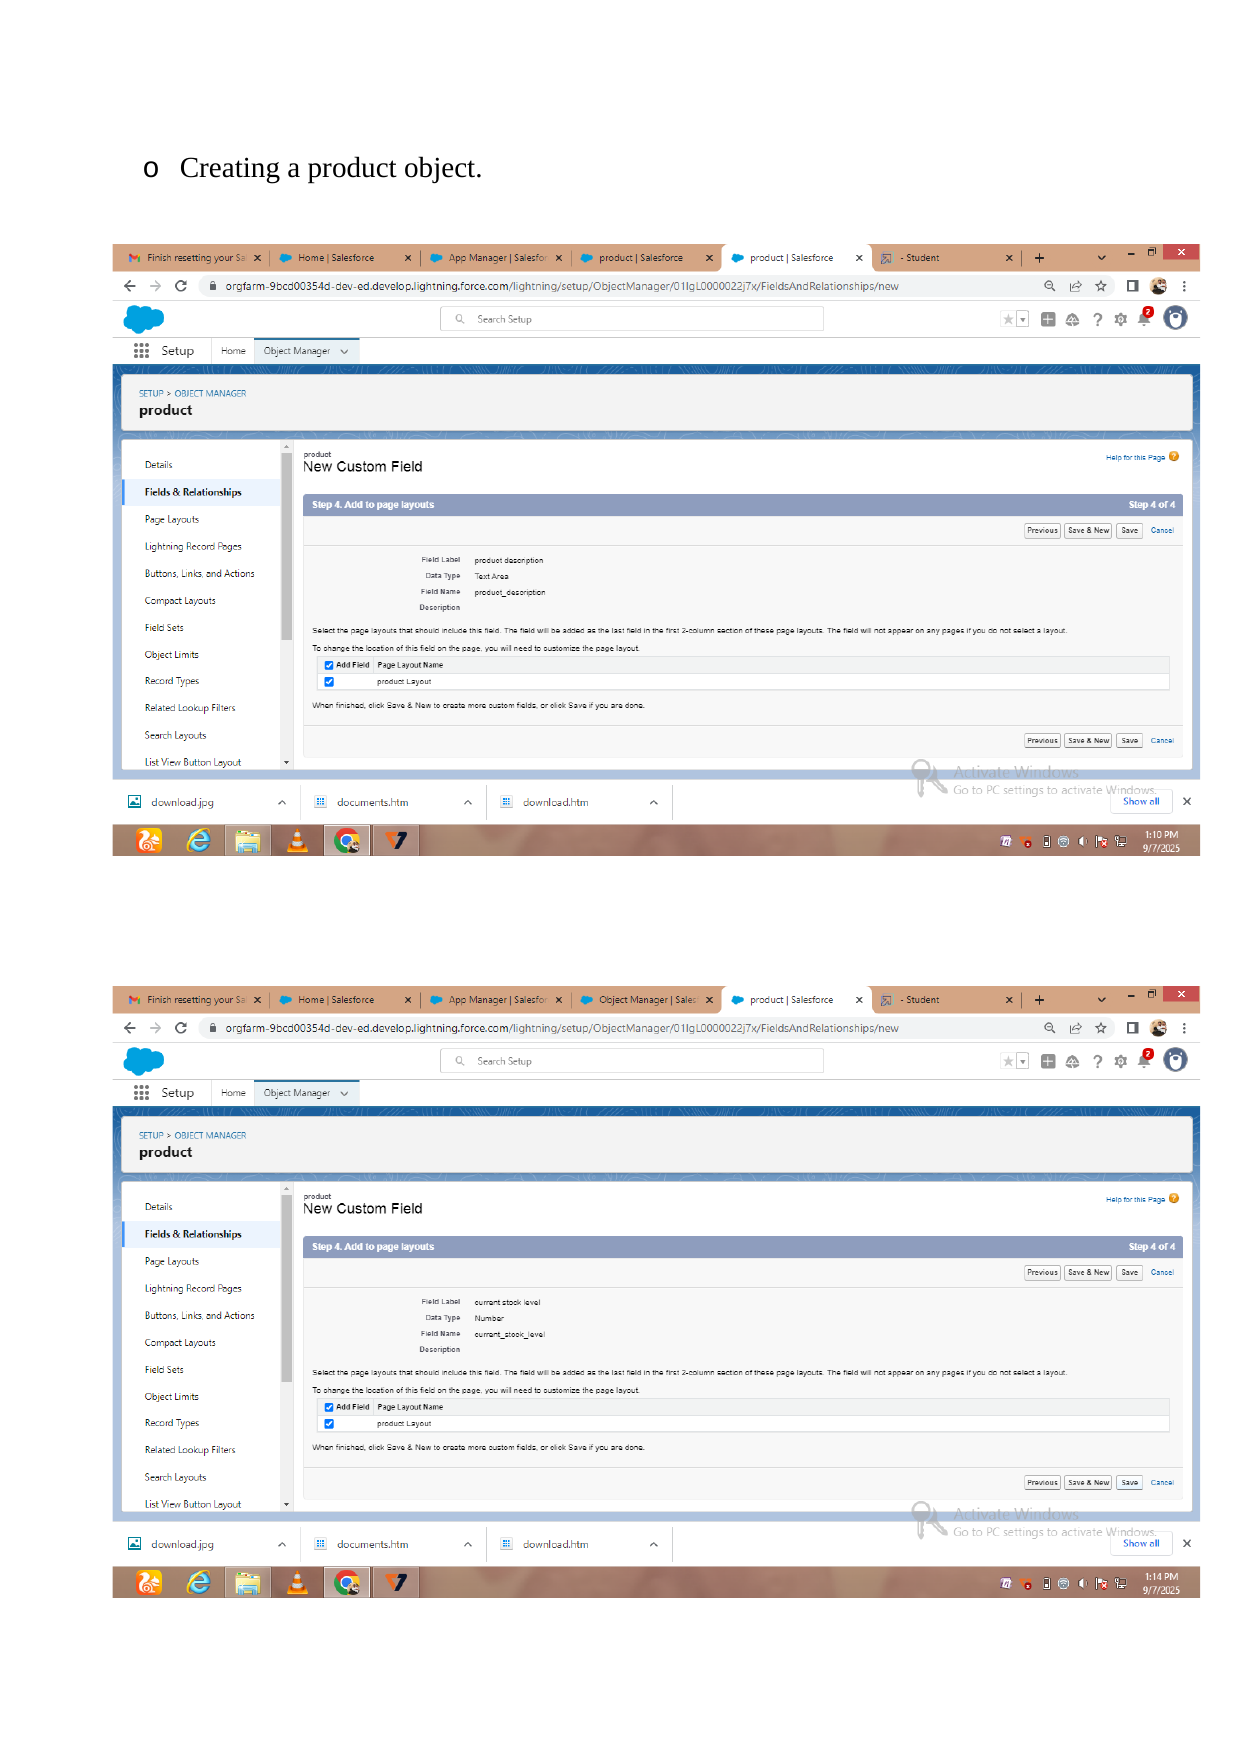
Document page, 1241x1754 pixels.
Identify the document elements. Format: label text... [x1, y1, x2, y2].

picture [112, 986, 1200, 1598]
picture [112, 244, 1200, 856]
list Creating a product object. [142, 150, 1200, 186]
